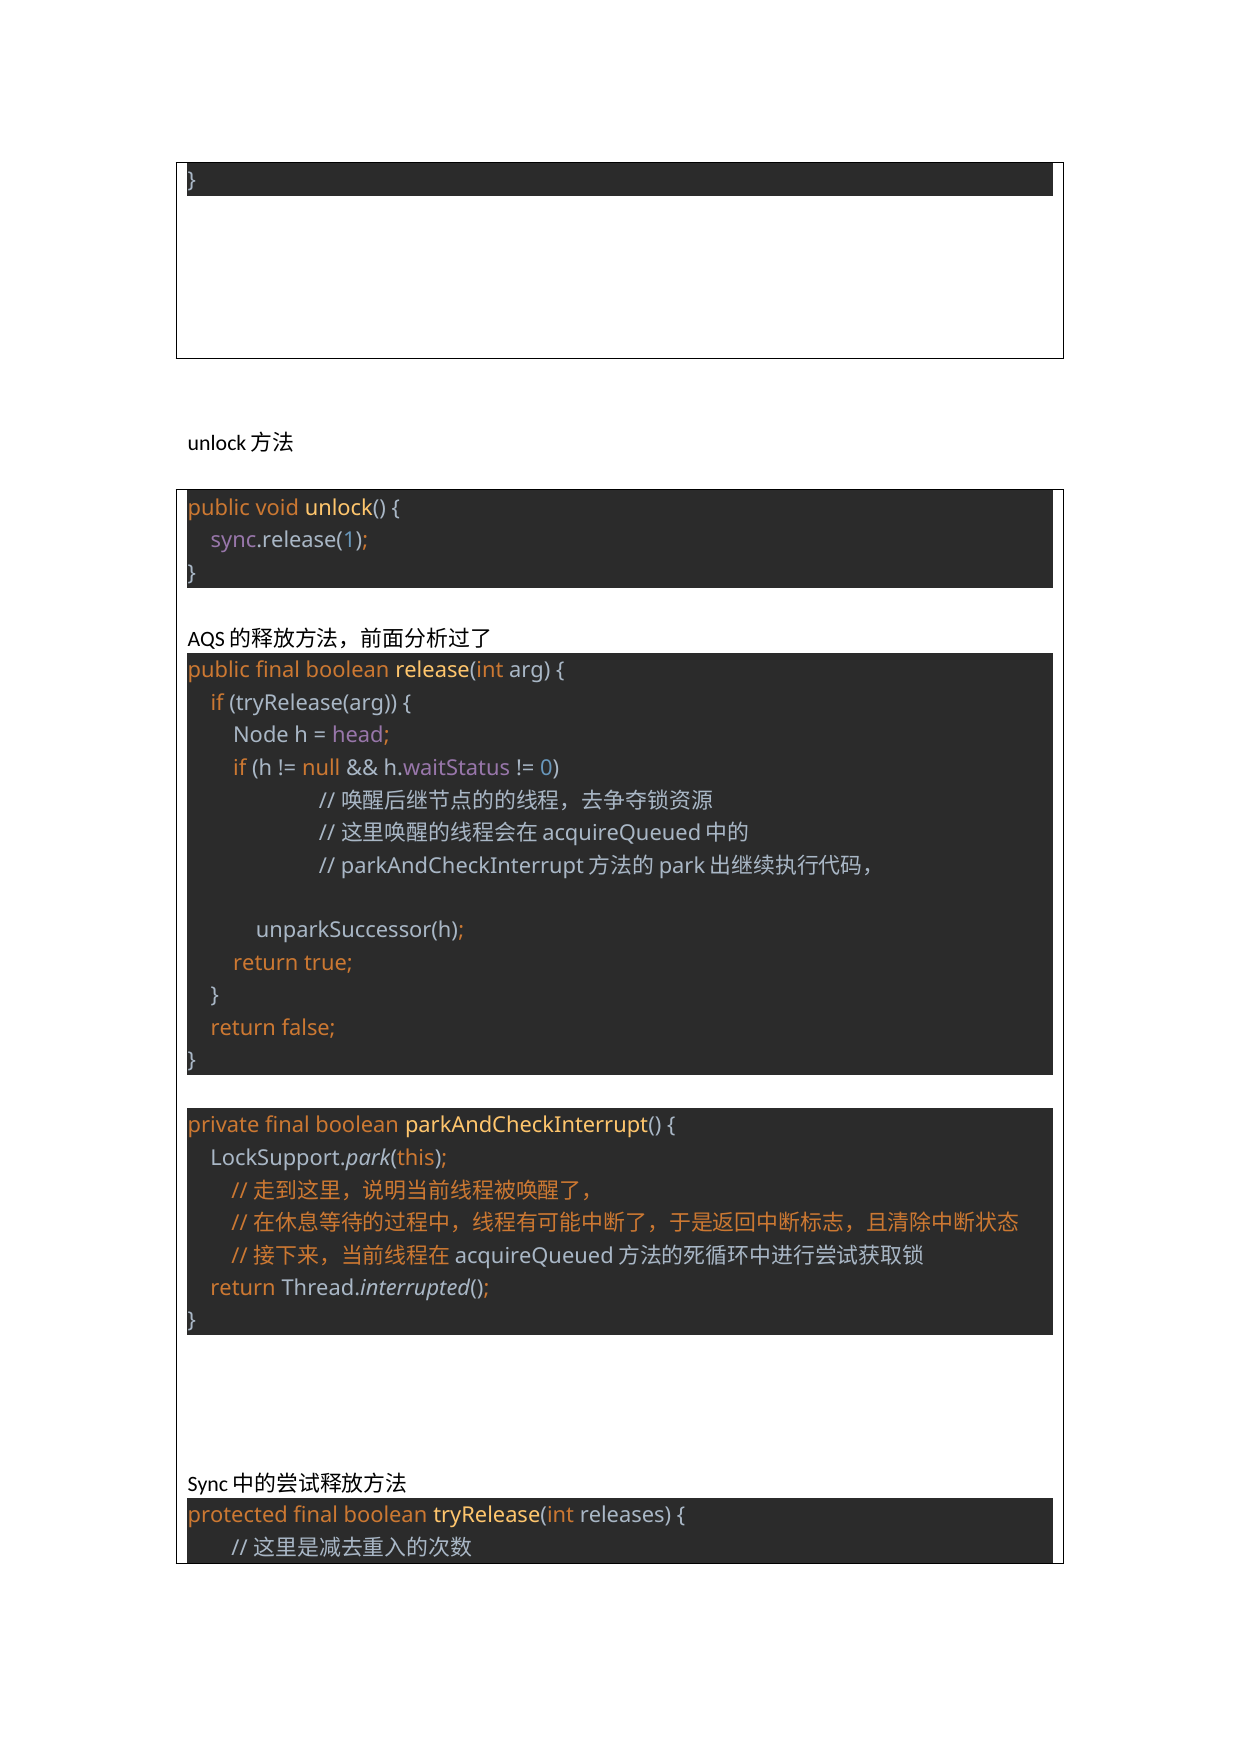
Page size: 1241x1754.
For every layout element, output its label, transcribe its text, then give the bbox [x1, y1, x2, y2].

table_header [177, 490, 1063, 1563]
text unlock方法 [187, 424, 1053, 457]
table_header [177, 163, 1063, 358]
